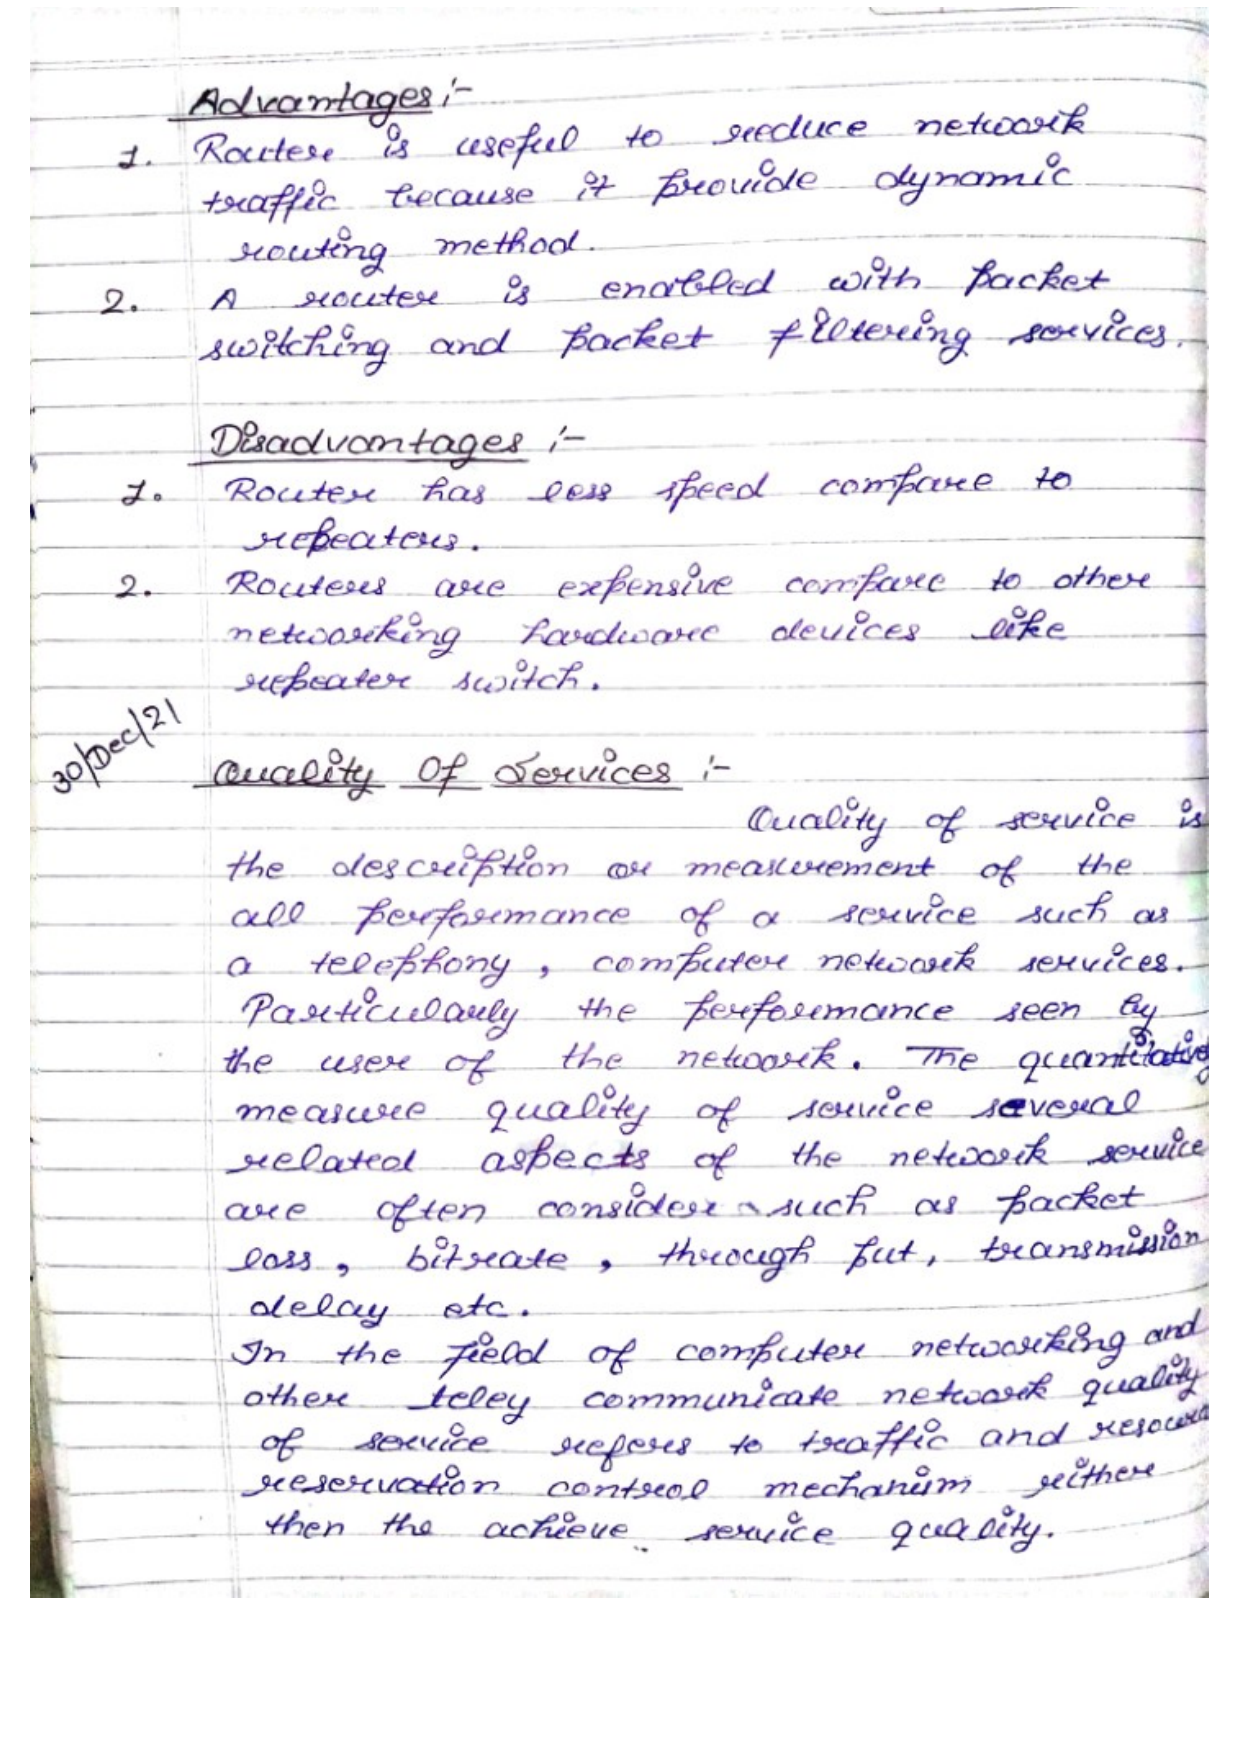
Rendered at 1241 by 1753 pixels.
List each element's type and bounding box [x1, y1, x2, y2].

picture [30, 7, 1209, 1598]
